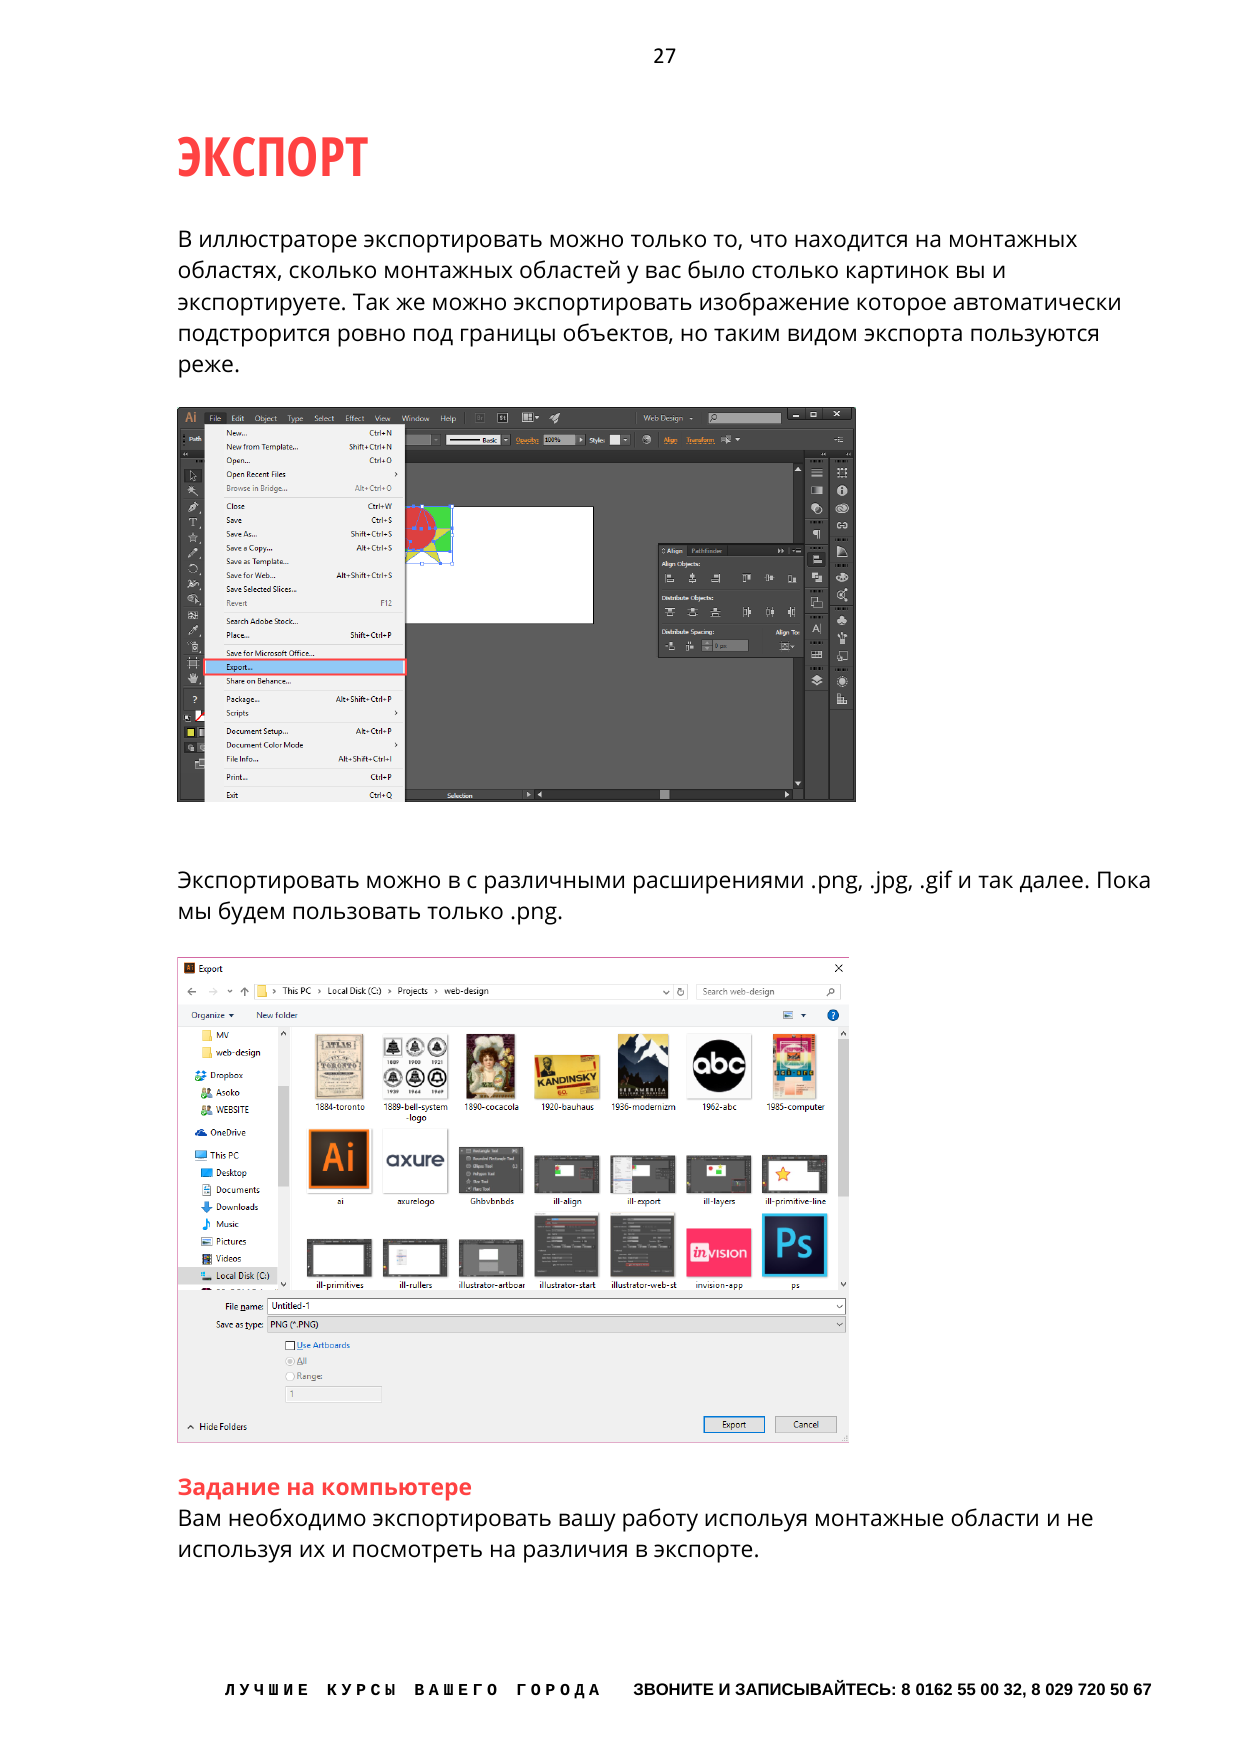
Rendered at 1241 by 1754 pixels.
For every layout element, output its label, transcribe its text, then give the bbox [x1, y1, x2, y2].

text Вам необходимо экспортировать вашу работу испольуя монтажные области и не используя их и посмотреть на различия в экспорте. [177, 1502, 1152, 1564]
picture [177, 407, 856, 802]
text Экспортировать можно в с различными расширениями .png, .jpg, .gif и так далее. Пока мы будем пользовать только .png. [177, 864, 1152, 926]
text В иллюстраторе экспортировать можно только то, что находится на монтажных областях, сколько монтажных областей у вас было столько картинок вы и экспортируете. Так же можно экспортировать изображение которое автоматически подстрорится ровно под границы объектов, но таким видом экспорта пользуются реже. [177, 223, 1152, 379]
text Задание на компьютере [177, 1471, 1152, 1502]
title ЭКСПОРТ [177, 118, 1152, 192]
picture [177, 957, 849, 1443]
